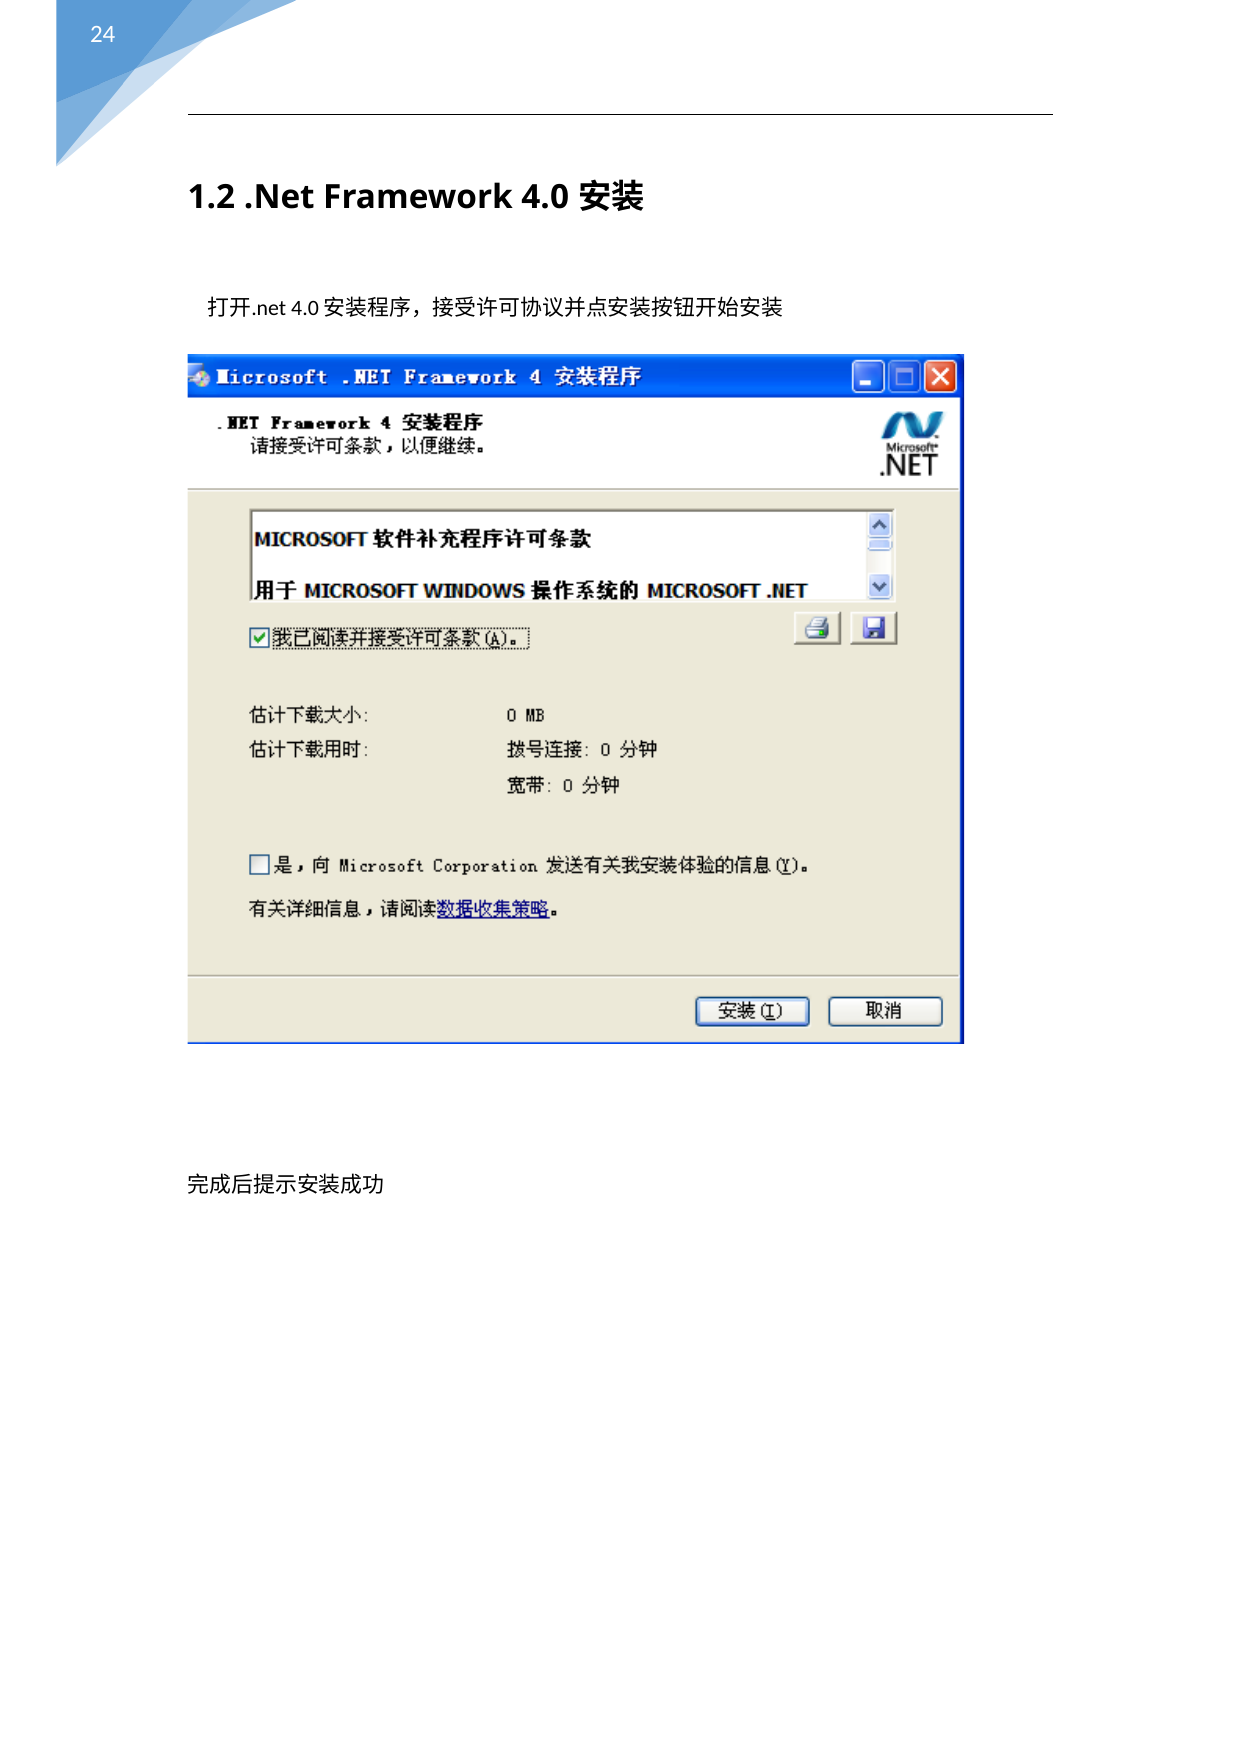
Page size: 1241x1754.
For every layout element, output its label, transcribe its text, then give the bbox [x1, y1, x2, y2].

picture [187, 354, 965, 1044]
text 完成后提示安装成功 [187, 1167, 1053, 1199]
picture [56, 0, 298, 168]
subtitle 1.2 .Net Framework 4.0 安装 [187, 162, 1053, 227]
text 打开.net 4.0安装程序，接受许可协议并点安装按钮开始安装 [187, 289, 1053, 322]
